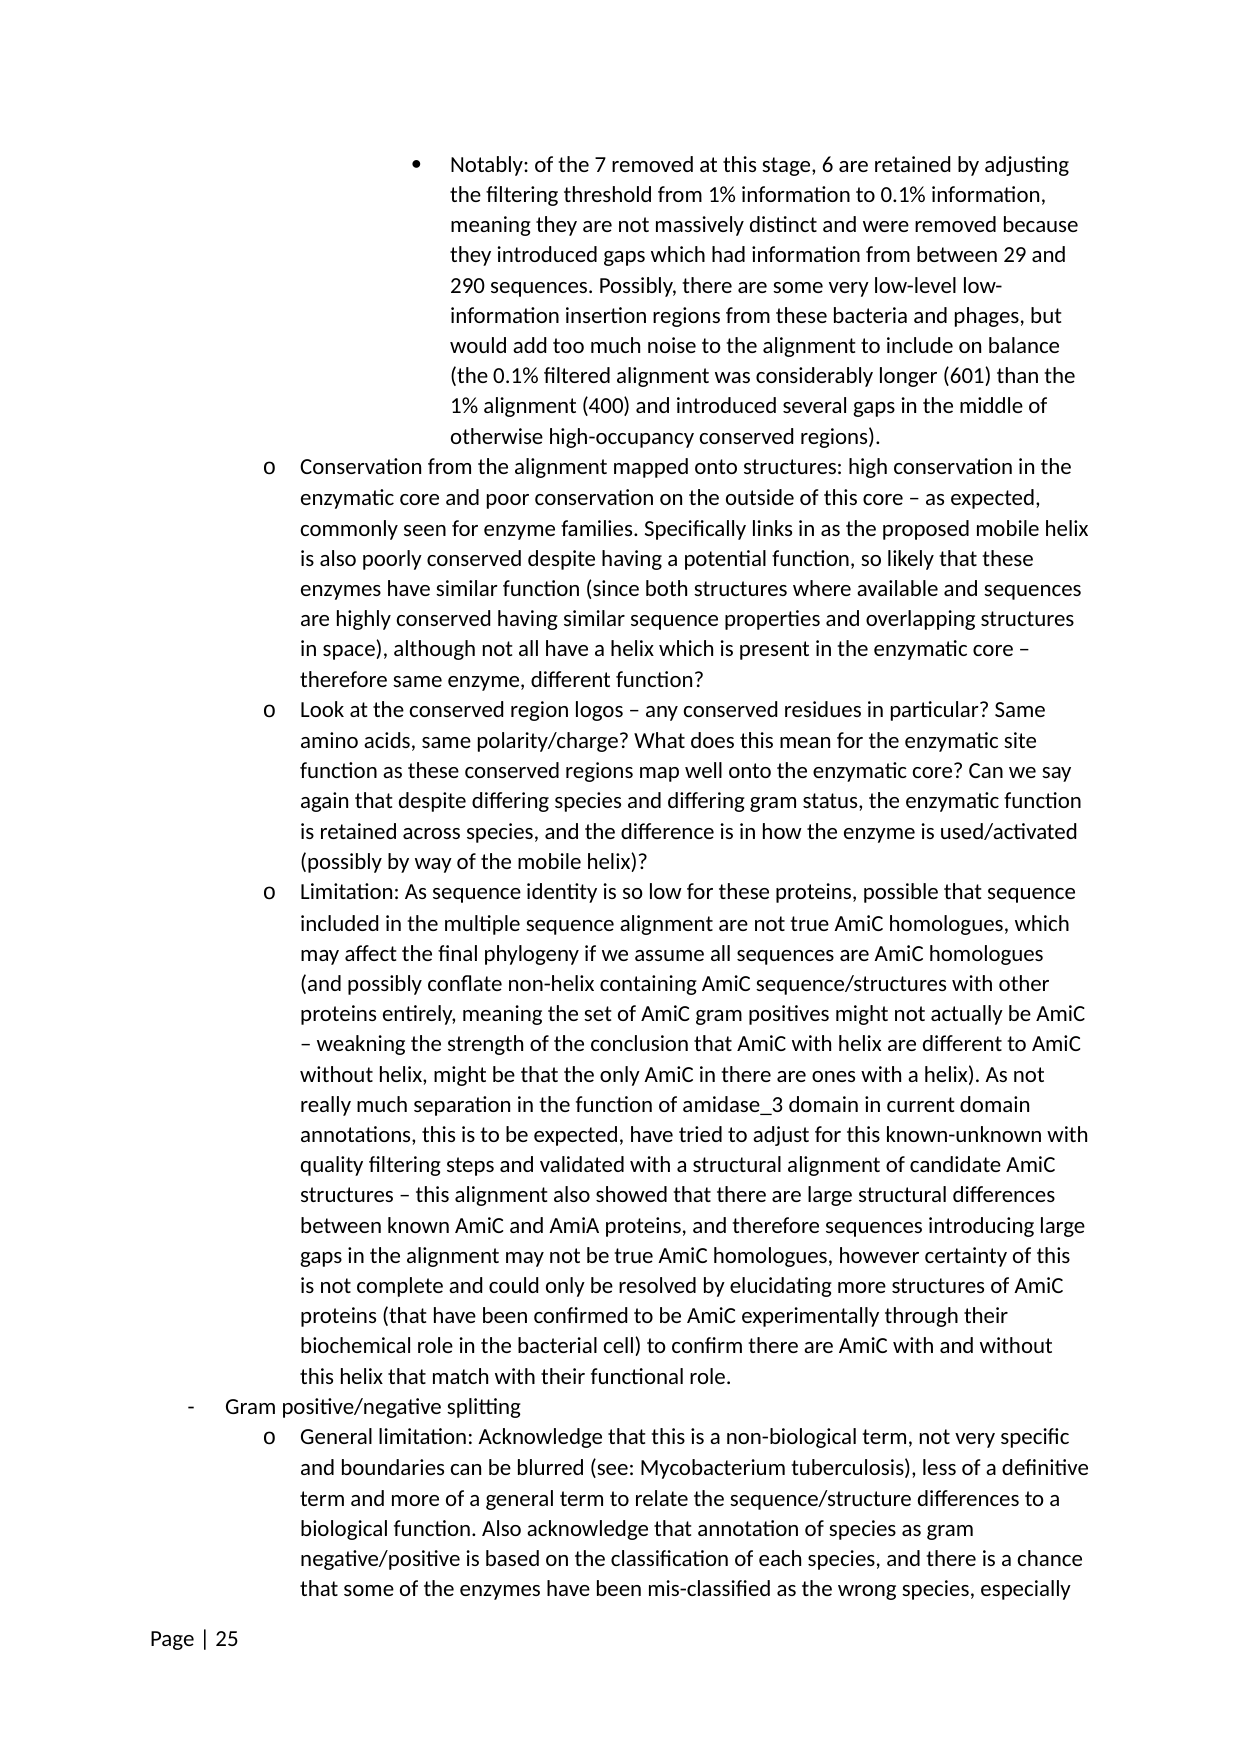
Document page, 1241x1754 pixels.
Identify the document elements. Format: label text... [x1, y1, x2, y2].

list Look at the conserved region logos – any conserved residues in particular? Same amino acids, same polarity/charge? What does this mean for the enzymatic site function as these conserved regions map well onto the enzymatic core? Can we say again that despite differing species and differing gram status, the enzymatic function is retained across species, and the difference is in how the enzyme is used/activated (possibly by way of the mobile helix)? [262, 695, 1090, 875]
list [262, 1422, 1090, 1602]
list Gram positive/negative splitting [187, 1392, 1090, 1420]
list Conservation from the alignment mapped onto structures: high conservation in the enzymatic core and poor conservation on the outside of this core – as expected, commonly seen for enzyme families. Specifically links in as the proposed mobile helix is also poorly conserved despite having a potential function, so likely that these enzymes have similar function (since both structures where available and sequences are highly conserved having similar sequence properties and overlapping structures in space), although not all have a helix which is present in the enzymatic core – therefore same enzyme, different function? [262, 452, 1090, 693]
list Limitation: As sequence identity is so low for these proteins, possible that sequence included in the multiple sequence alignment are not true AmiC homologues, which may affect the final phylogeny if we assume all sequences are AmiC homologues (and possibly conflate non-helix containing AmiC sequence/structures with other proteins entirely, meaning the set of AmiC gram positives might not actually be AmiC – weakning the strength of the conclusion that AmiC with helix are different to AmiC without helix, might be that the only AmiC in there are ones with a helix). As not really much separation in the function of amidase_3 domain in current domain annotations, this is to be expected, have tried to adjust for this known-unknown with quality filtering steps and validated with a structural alignment of candidate AmiC structures – this alignment also showed that there are large structural differences between known AmiC and AmiA proteins, and therefore sequences introducing large gaps in the alignment may not be true AmiC homologues, however certainty of this is not complete and could only be resolved by elucidating more structures of AmiC proteins (that have been confirmed to be AmiC experimentally through their biochemical role in the bacterial cell) to confirm there are AmiC with and without this helix that match with their functional role. [262, 877, 1090, 1390]
list Notably: of the 7 removed at this stage, 6 are retained by adjusting the filtering threshold from 1% information to 0.1% information, meaning they are not massively distinct and were removed because they introduced gaps which had information from between 29 and 290 sequences. Possibly, there are some very low-level low-information insertion regions from these bacteria and phages, but would add too much noise to the alignment to include on balance (the 0.1% filtered alignment was considerably longer (601) than the 1% alignment (400) and introduced several gaps in the middle of otherwise high-occupancy conserved regions). [412, 150, 1090, 450]
